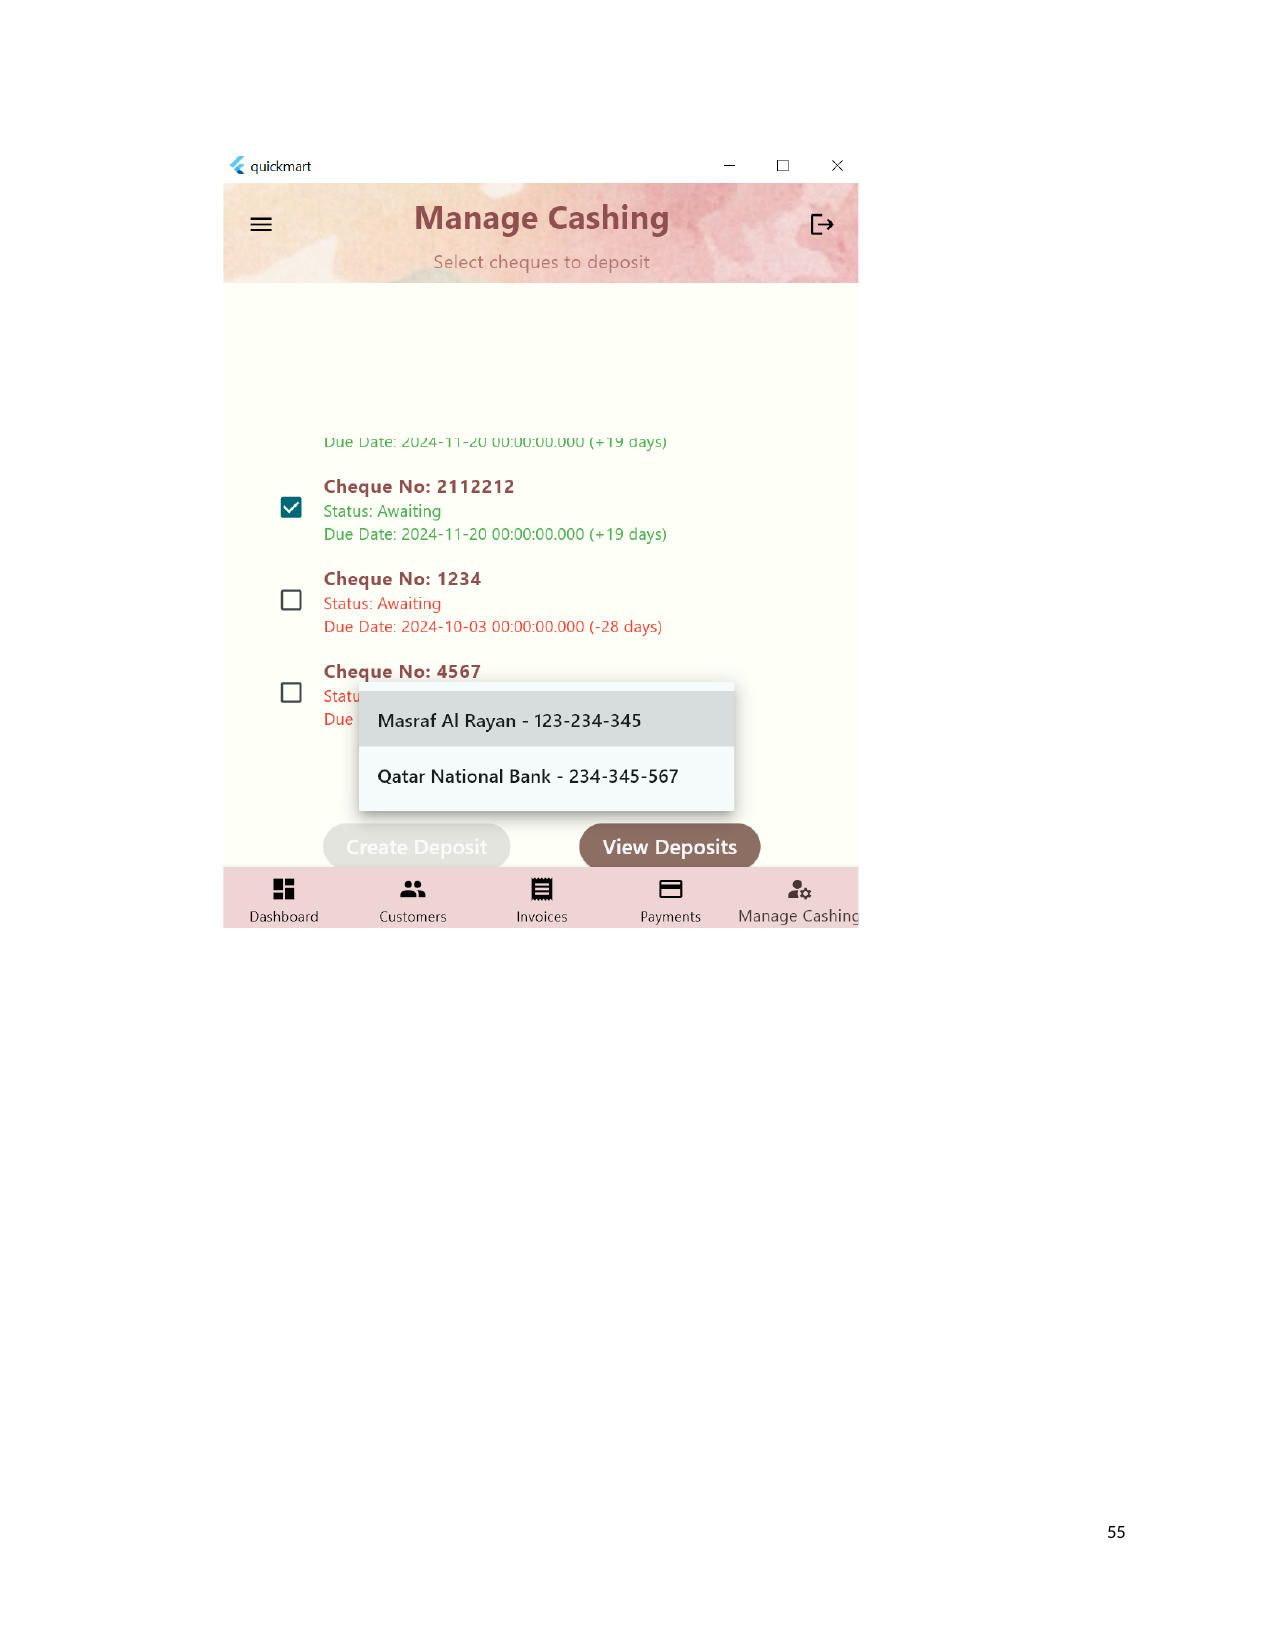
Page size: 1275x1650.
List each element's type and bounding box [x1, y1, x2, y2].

picture [223, 151, 859, 928]
